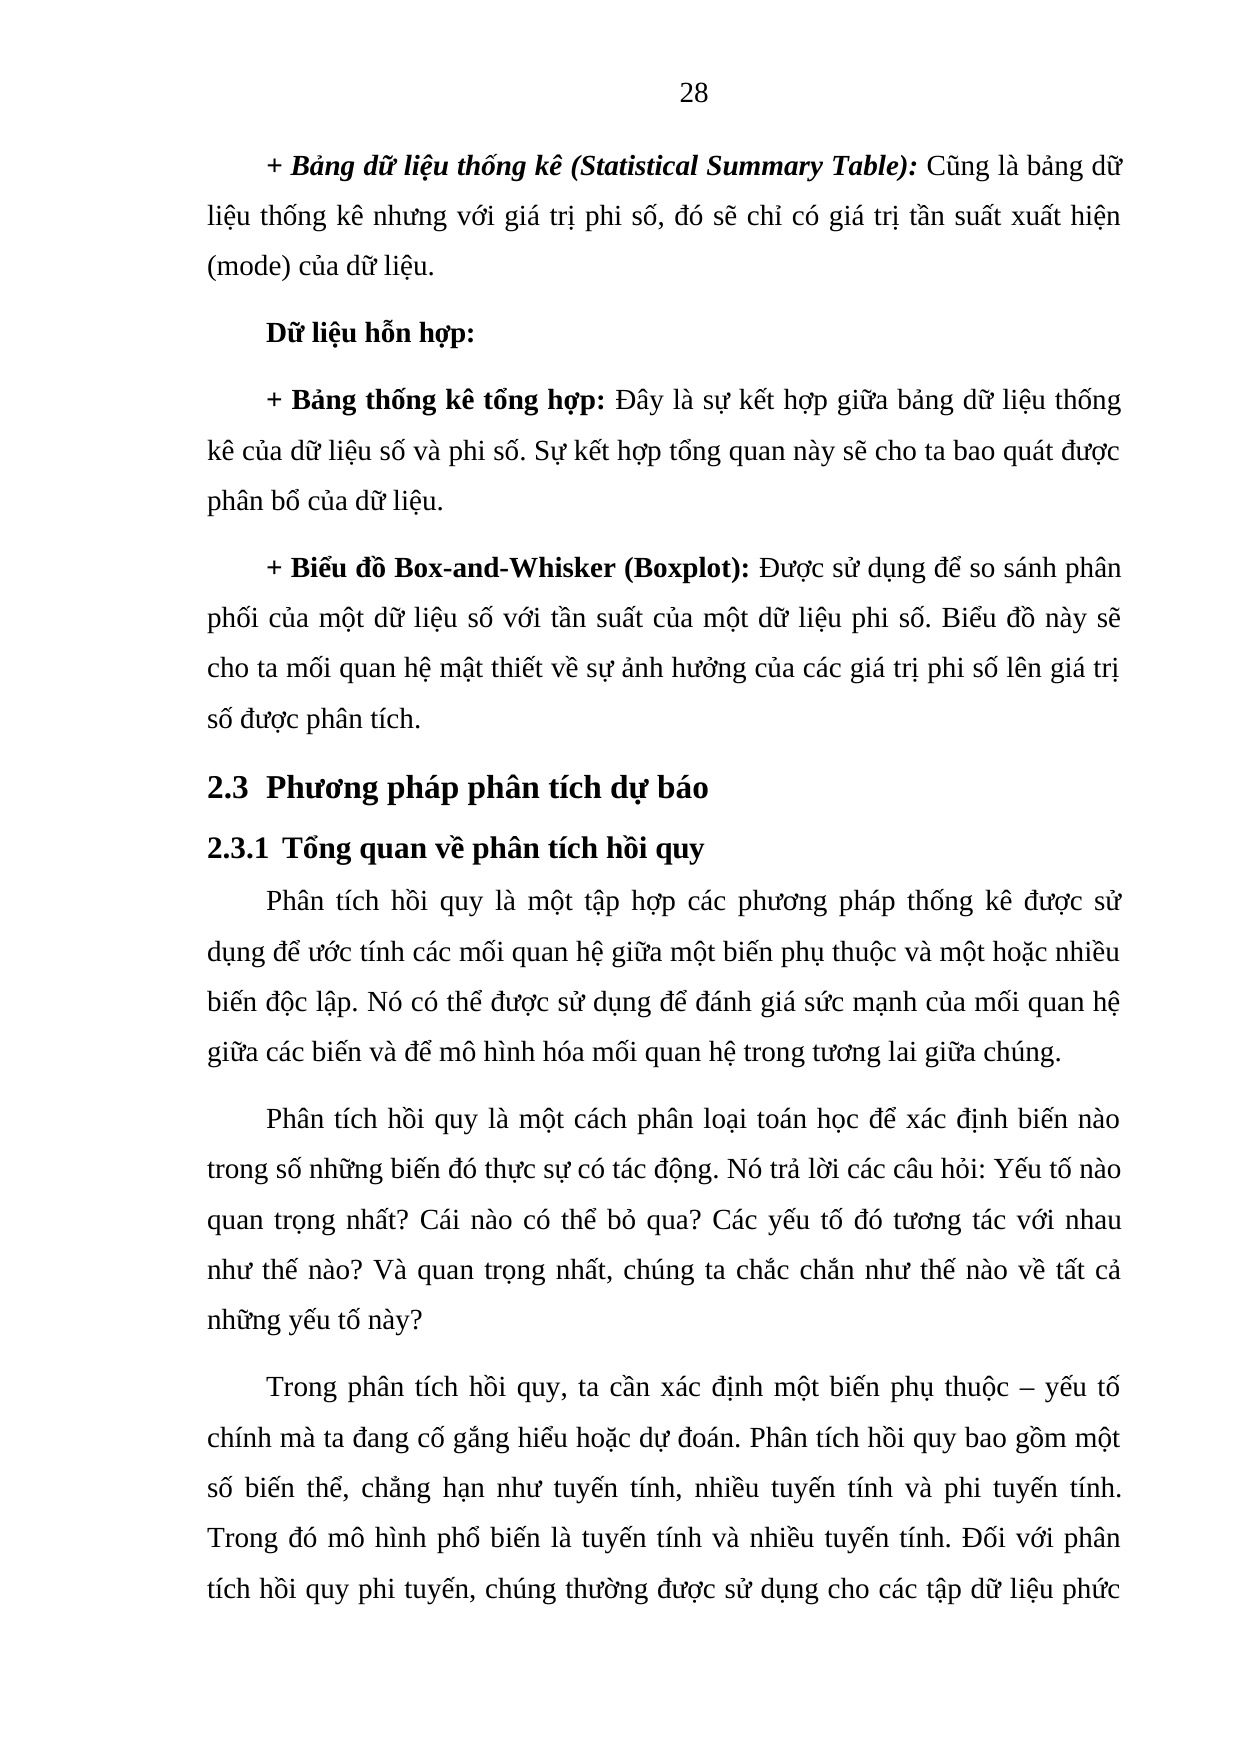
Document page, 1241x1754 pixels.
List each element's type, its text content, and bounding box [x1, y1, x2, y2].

text Dữ liệu hỗn hợp: [207, 315, 1122, 349]
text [207, 1369, 1122, 1604]
subtitle Tổng quan về phân tích hồi quy [207, 829, 1122, 865]
text + Biểu đồ Box-and-Whisker (Boxplot): Được sử dụng để so sánh phân phối của một dữ liệu số với tần suất của một dữ liệu phi số. Biểu đồ này sẽ cho ta mối quan hệ mật thiết về sự ảnh hưởng của các giá trị phi số lên giá trị số được phân tích. [207, 550, 1122, 734]
text + Bảng dữ liệu thống kê (Statistical Summary Table): Cũng là bảng dữ liệu thống kê nhưng với giá trị phi số, đó sẽ chỉ có giá trị tần suất xuất hiện (mode) của dữ liệu. [207, 148, 1122, 282]
text Phân tích hồi quy là một cách phân loại toán học để xác định biến nào trong số những biến đó thực sự có tác động. Nó trả lời các câu hỏi: Yếu tố nào quan trọng nhất? Cái nào có thể bỏ qua? Các yếu tố đó tương tác với nhau như thế nào? Và quan trọng nhất, chúng ta chắc chắn như thế nào về tất cả những yếu tố này? [207, 1101, 1122, 1336]
text + Bảng thống kê tổng hợp: Đây là sự kết hợp giữa bảng dữ liệu thống kê của dữ liệu số và phi số. Sự kết hợp tổng quan này sẽ cho ta bao quát được phân bổ của dữ liệu. [207, 382, 1122, 516]
text Phân tích hồi quy là một tập hợp các phương pháp thống kê được sử dụng để ước tính các mối quan hệ giữa một biến phụ thuộc và một hoặc nhiều biến độc lập. Nó có thể được sử dụng để đánh giá sức mạnh của mối quan hệ giữa các biến và để mô hình hóa mối quan hệ trong tương lai giữa chúng. [207, 883, 1122, 1068]
subtitle Phương pháp phân tích dự báo [207, 768, 1122, 806]
